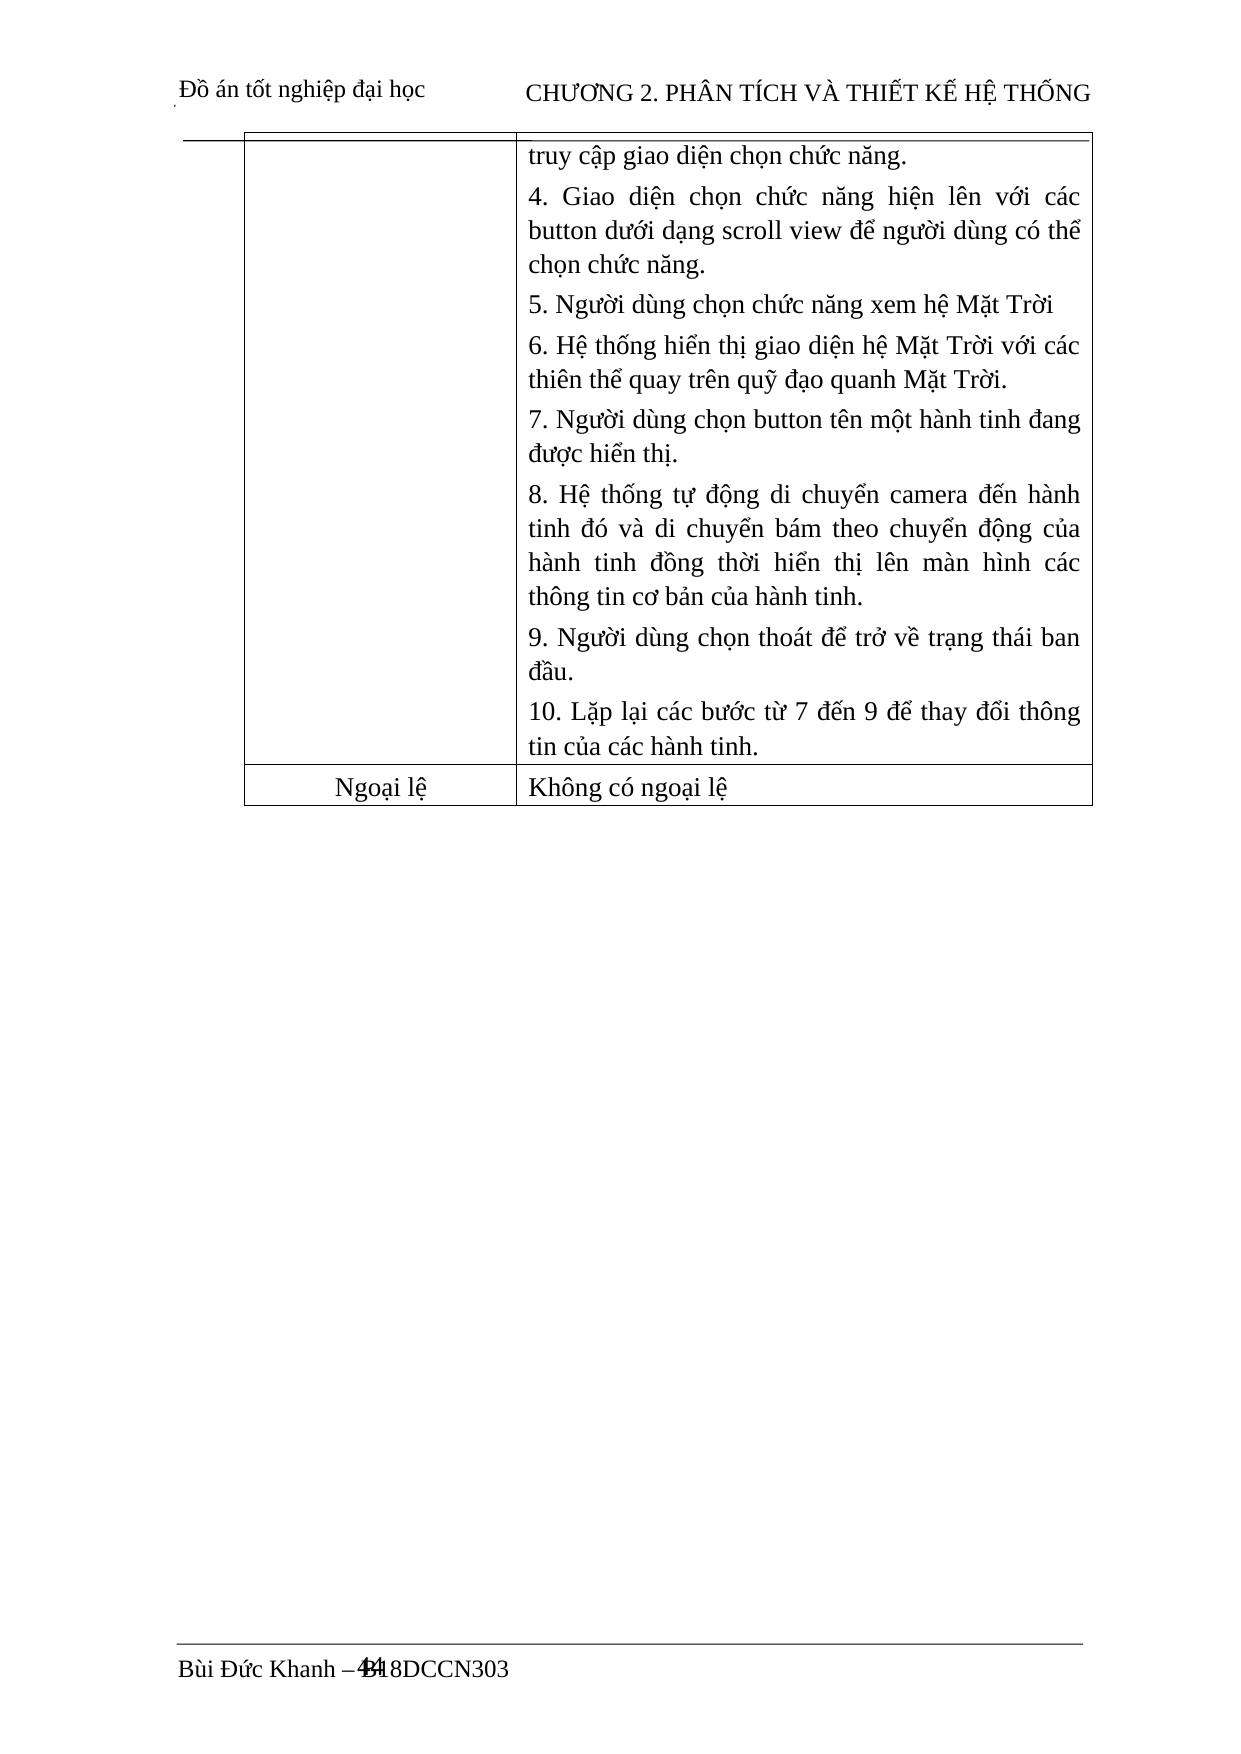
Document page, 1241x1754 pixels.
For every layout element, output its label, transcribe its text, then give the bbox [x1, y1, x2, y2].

table_cell Ngoại lệ [245, 765, 516, 805]
table_cell Kịch bản [245, 133, 516, 764]
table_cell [517, 133, 1092, 764]
table_cell Không có ngoại lệ [517, 765, 1092, 805]
